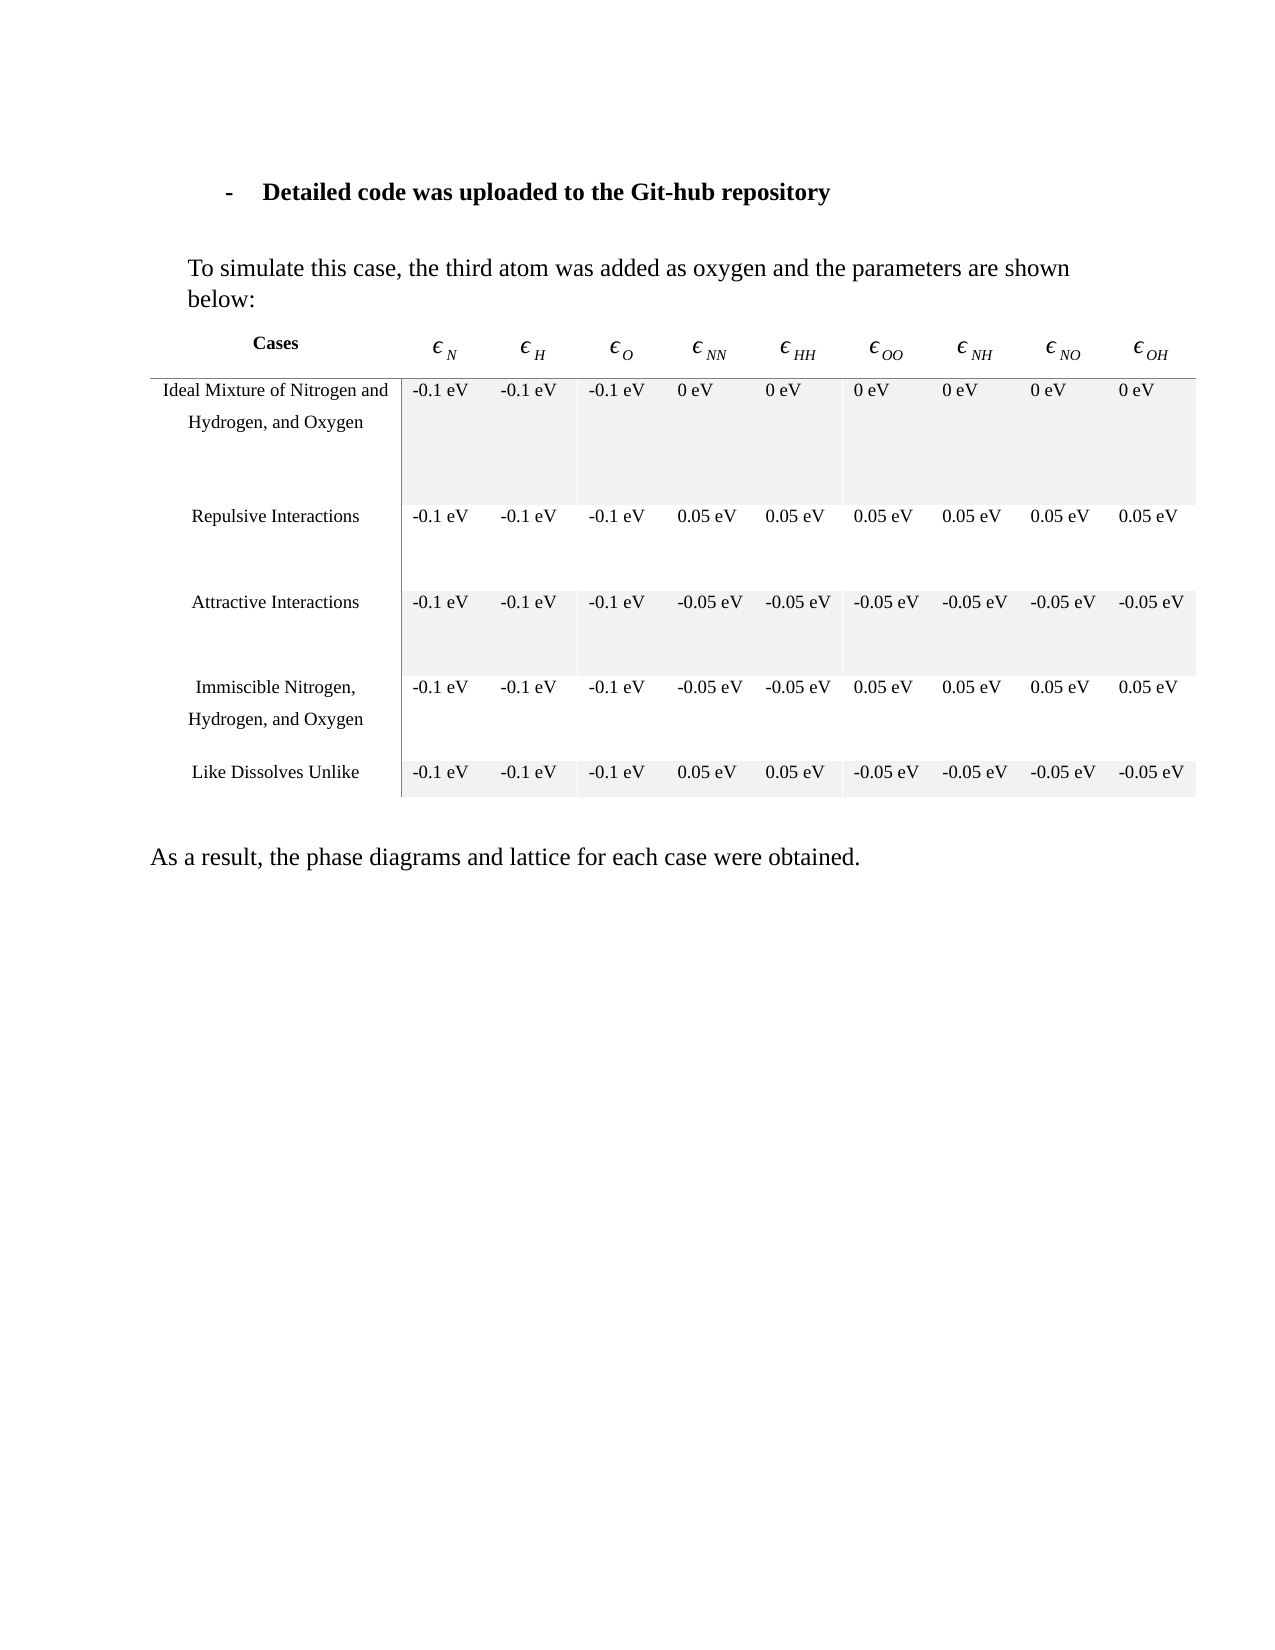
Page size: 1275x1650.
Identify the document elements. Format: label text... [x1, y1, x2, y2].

table_header [401, 332, 489, 378]
text To simulate this case, the third atom was added as oxygen and the parameters are shown below: [187, 253, 1125, 313]
table_cell 0.05 eV [1019, 676, 1107, 761]
table_cell -0.05 eV [666, 591, 754, 676]
table_cell -0.05 eV [1019, 761, 1107, 797]
table_cell -0.05 eV [754, 591, 842, 676]
table_cell -0.05 eV [931, 761, 1019, 797]
table_cell -0.1 eV [578, 591, 666, 676]
table_cell -0.1 eV [578, 505, 666, 591]
table_cell 0.05 eV [666, 761, 754, 797]
table_cell -0.05 eV [754, 676, 842, 761]
table_cell 0.05 eV [843, 676, 931, 761]
table_cell -0.05 eV [1107, 761, 1196, 797]
table_cell 0.05 eV [843, 505, 931, 591]
table_header [1107, 332, 1196, 378]
table_cell -0.1 eV [489, 676, 577, 761]
table_header [489, 332, 577, 378]
list Detailed code was uploaded to the Git-hub repository [225, 177, 1125, 206]
table_cell 0 eV [931, 379, 1019, 505]
table_header [754, 332, 842, 378]
table_header Cases [150, 332, 401, 378]
table_cell 0.05 eV [1107, 505, 1196, 591]
table_cell -0.1 eV [402, 379, 489, 505]
table_cell -0.05 eV [1019, 591, 1107, 676]
table_cell Immiscible Nitrogen, Hydrogen, and Oxygen [150, 676, 401, 761]
table_cell -0.1 eV [402, 761, 489, 797]
table_header [1019, 332, 1107, 378]
text As a result, the phase diagrams and lattice for each case were obtained. [150, 842, 1125, 870]
table_cell Attractive Interactions [150, 591, 401, 676]
table_cell -0.1 eV [489, 591, 577, 676]
table_cell 0.05 eV [1107, 676, 1196, 761]
table_cell Repulsive Interactions [150, 505, 401, 591]
table_header [931, 332, 1019, 378]
table_cell 0.05 eV [931, 505, 1019, 591]
table_cell -0.1 eV [402, 591, 489, 676]
table_cell -0.05 eV [1107, 591, 1196, 676]
table_cell Ideal Mixture of Nitrogen and Hydrogen, and Oxygen [150, 379, 401, 505]
table_cell -0.05 eV [843, 761, 931, 797]
table_cell -0.05 eV [843, 591, 931, 676]
table_header [578, 332, 666, 378]
table_cell -0.1 eV [578, 676, 666, 761]
table_cell -0.1 eV [578, 761, 666, 797]
table_cell -0.1 eV [402, 505, 489, 591]
table_cell -0.1 eV [489, 505, 577, 591]
table_cell 0.05 eV [931, 676, 1019, 761]
table_cell 0.05 eV [754, 505, 842, 591]
table_header [843, 332, 931, 378]
table_cell 0.05 eV [1019, 505, 1107, 591]
table_header [666, 332, 754, 378]
table_cell 0 eV [754, 379, 842, 505]
table_cell -0.1 eV [489, 379, 577, 505]
table_cell -0.05 eV [931, 591, 1019, 676]
table_cell -0.1 eV [578, 379, 666, 505]
table_cell 0.05 eV [666, 505, 754, 591]
table_cell -0.1 eV [402, 676, 489, 761]
table_cell -0.05 eV [666, 676, 754, 761]
table_cell 0 eV [1107, 379, 1196, 505]
table_cell -0.1 eV [489, 761, 577, 797]
table_cell 0.05 eV [754, 761, 842, 797]
table_cell 0 eV [666, 379, 754, 505]
table_cell 0 eV [1019, 379, 1107, 505]
table_cell 0 eV [843, 379, 931, 505]
table_cell Like Dissolves Unlike [150, 761, 401, 797]
